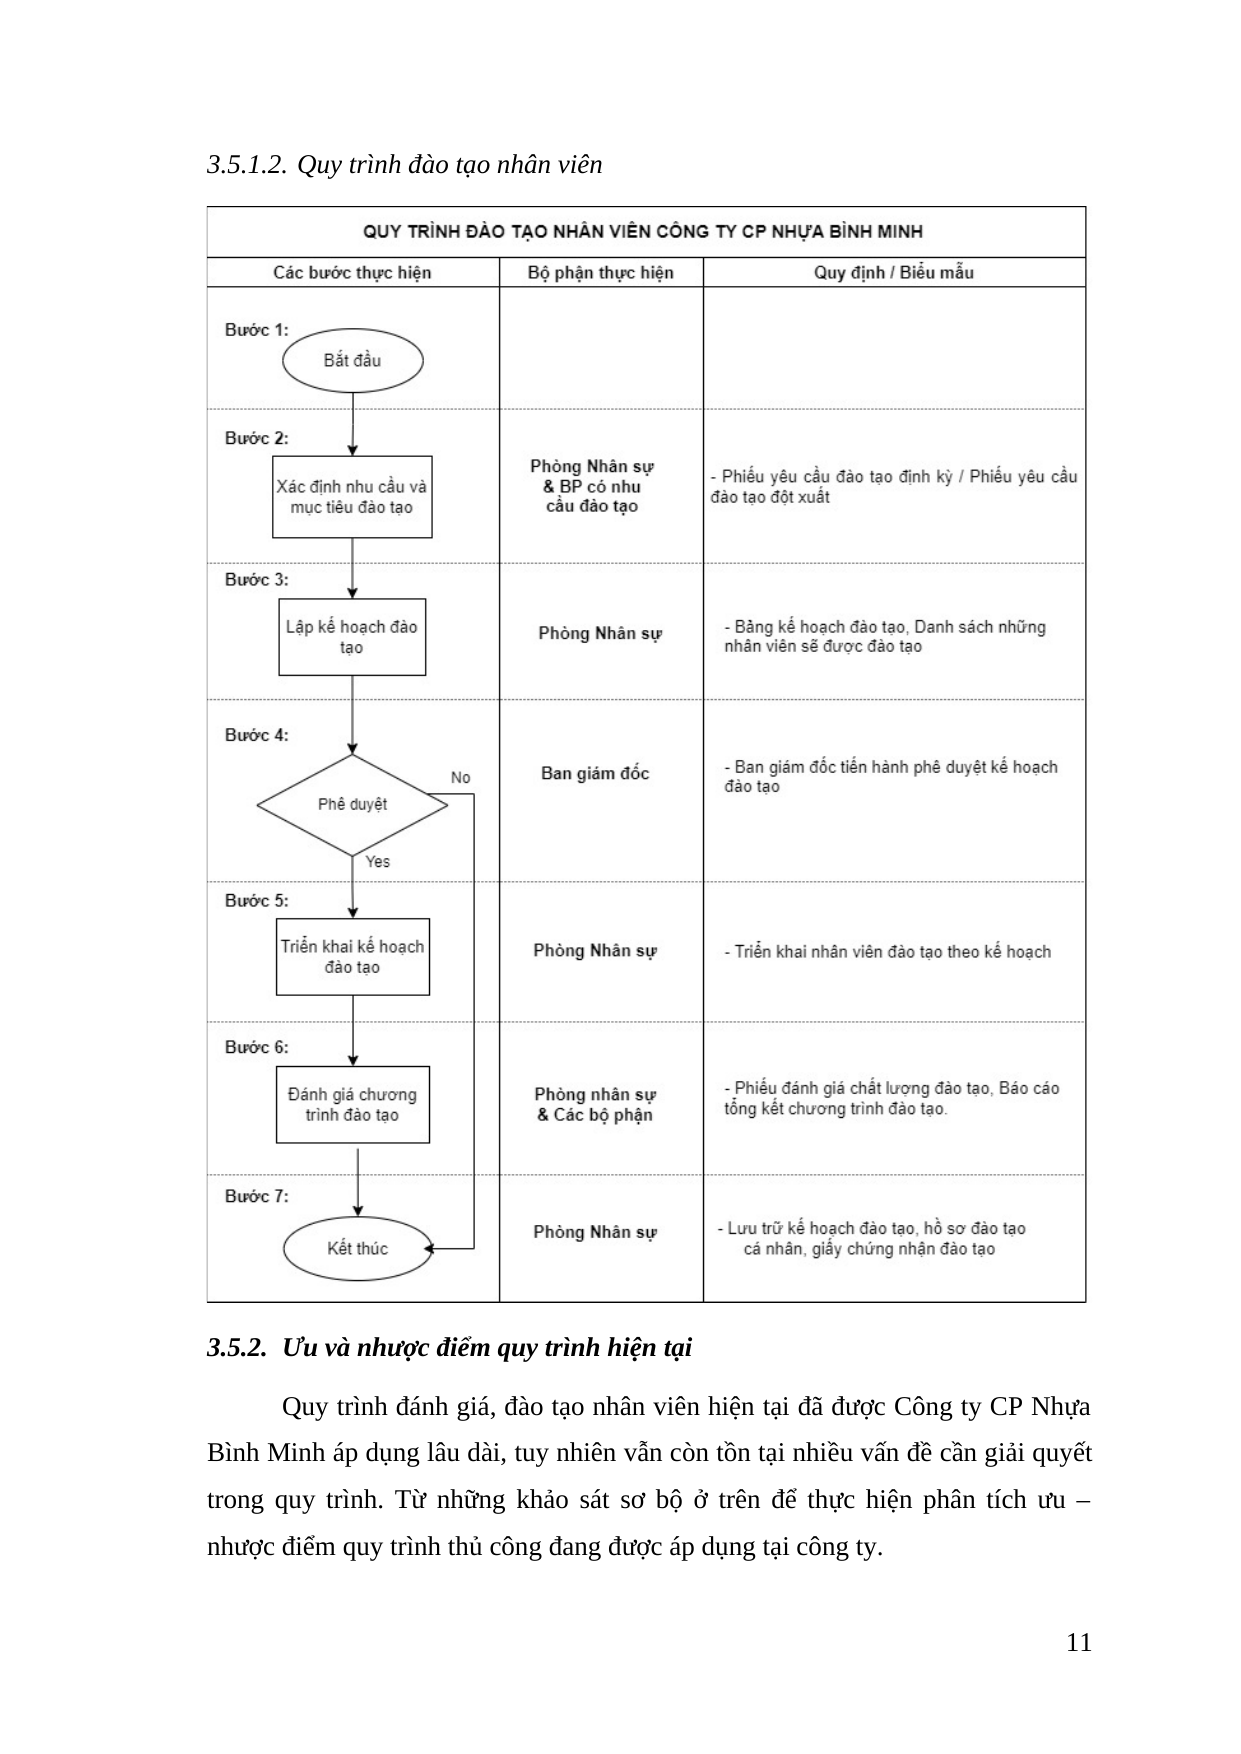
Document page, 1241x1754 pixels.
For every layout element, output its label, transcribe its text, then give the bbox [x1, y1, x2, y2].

subtitle Ưu và nhược điểm quy trình hiện tại [207, 1331, 1092, 1362]
text Quy trình đánh giá, đào tạo nhân viên hiện tại đã được Công ty CP Nhựa Bình Minh áp dụng lâu dài, tuy nhiên vẫn còn tồn tại nhiều vấn đề cần giải quyết trong quy trình. Từ những khảo sát sơ bộ ở trên để thực hiện phân tích ưu – nhược điểm quy trình thủ công đang được áp dụng tại công ty. [207, 1390, 1092, 1561]
subtitle Quy trình đào tạo nhân viên [207, 148, 1092, 179]
picture [206, 206, 1093, 1303]
